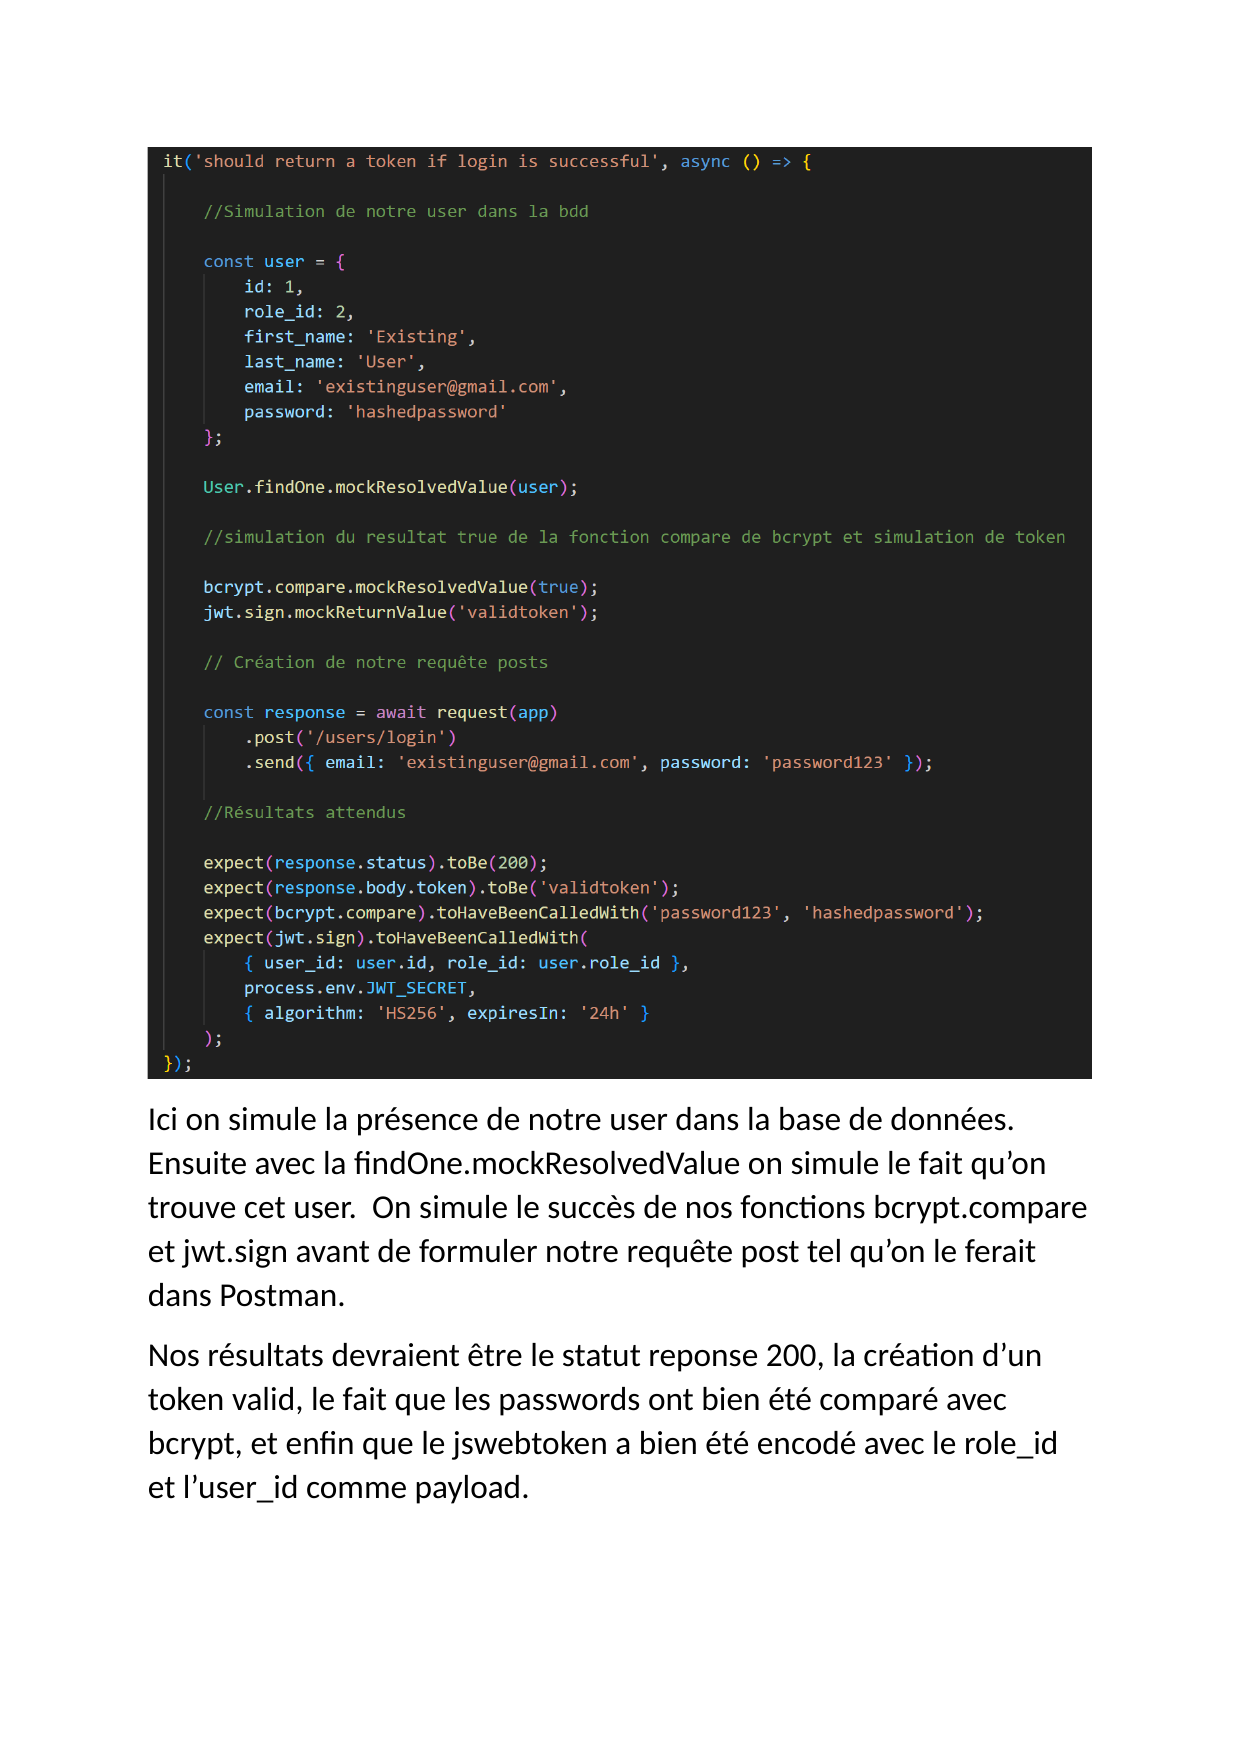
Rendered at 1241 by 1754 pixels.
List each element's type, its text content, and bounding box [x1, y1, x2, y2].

text Ici on simule la présence de notre user dans la base de données. Ensuite avec la findOne.mockResolvedValue on simule le fait qu’on trouve cet user. On simule le succès de nos fonctions bcrypt.compare et jwt.sign avant de formuler notre requête post tel qu’on le ferait dans Postman. [148, 1098, 1093, 1314]
text Nos résultats devraient être le statut reponse 200, la création d’un token valid, le fait que les passwords ont bien été comparé avec bcrypt, et enfin que le jswebtoken a bien été encodé avec le role_id et l’user_id comme payload. [148, 1334, 1093, 1507]
picture [147, 147, 1092, 1079]
